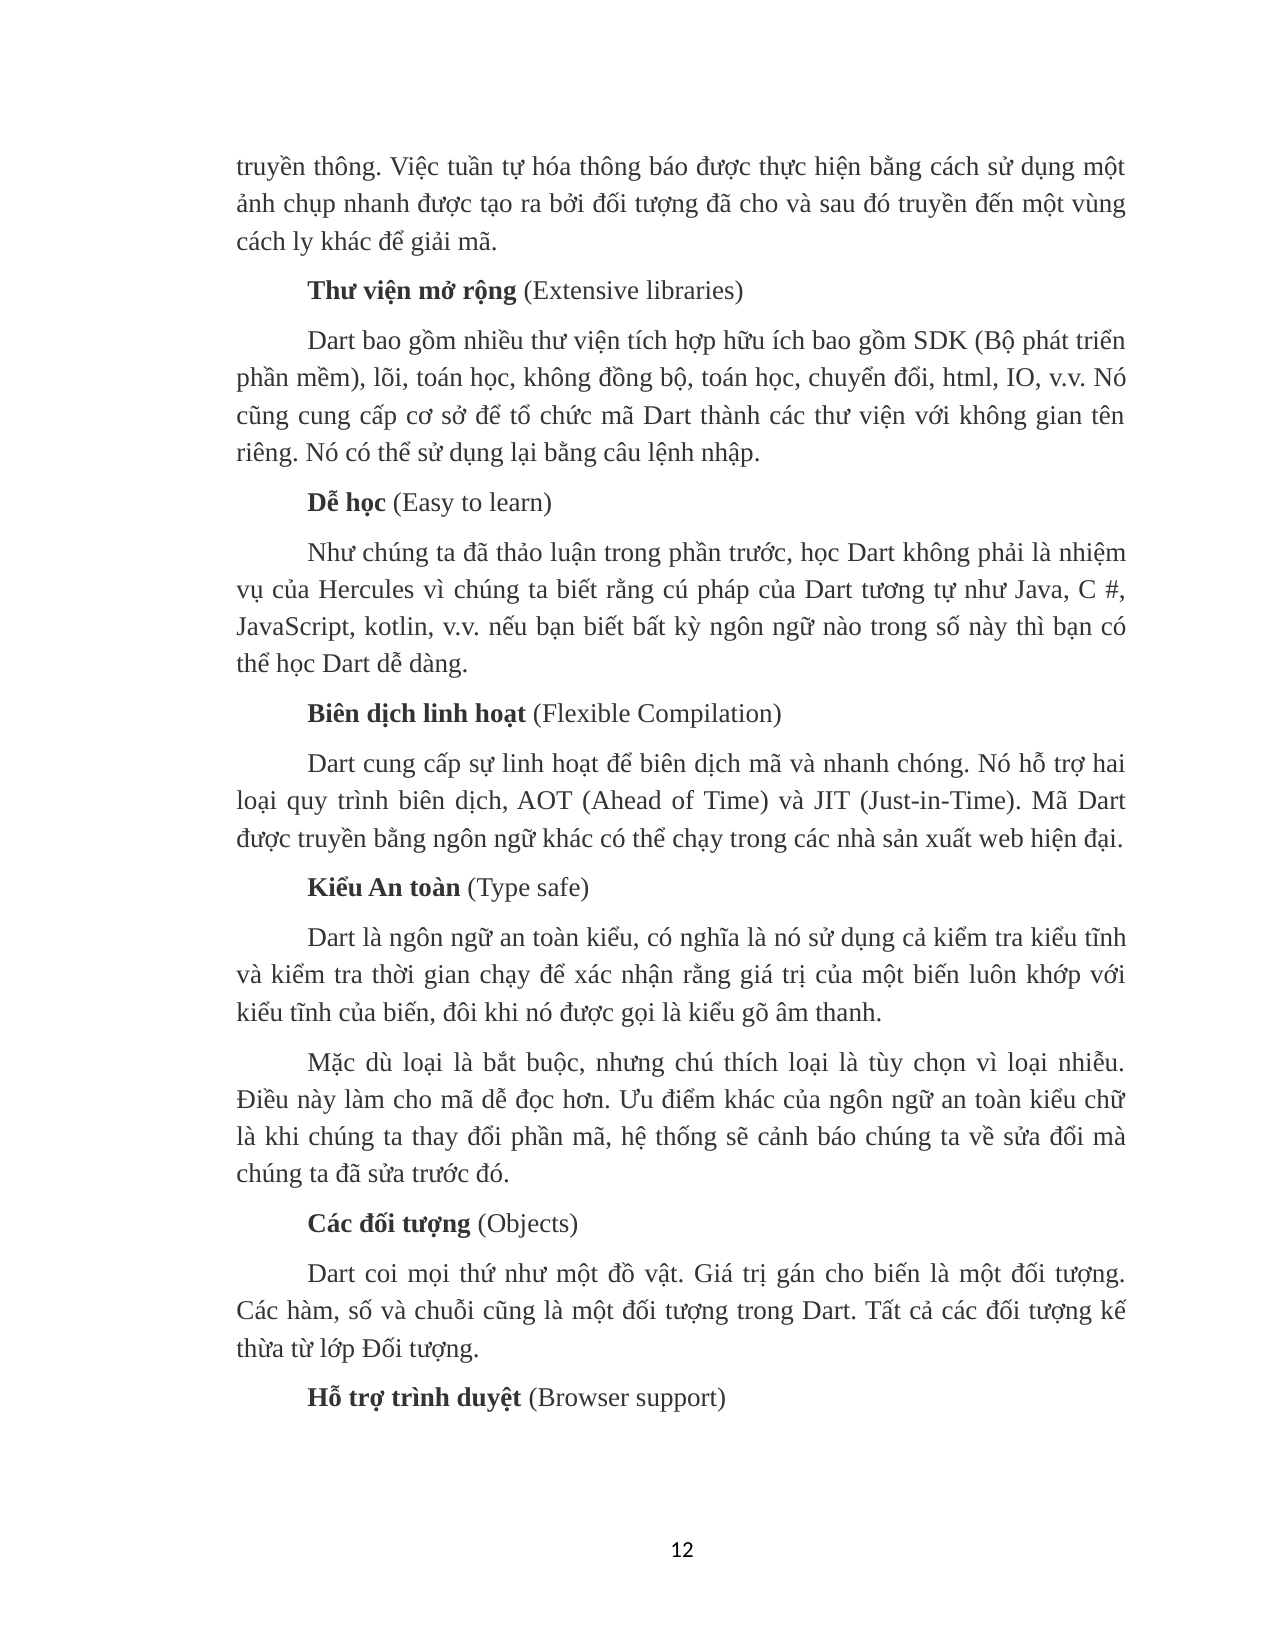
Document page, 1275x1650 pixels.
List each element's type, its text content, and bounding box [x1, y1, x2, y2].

text Thư viện mở rộng (Extensive libraries) [236, 274, 1127, 306]
text Kiểu An toàn (Type safe) [236, 871, 1127, 903]
text Dart coi mọi thứ như một đồ vật. Giá trị gán cho biến là một đối tượng. Các hàm, số và chuỗi cũng là một đối tượng trong Dart. Tất cả các đối tượng kế thừa từ lớp Đối tượng. [236, 1257, 1127, 1363]
text Dễ học (Easy to learn) [236, 486, 1127, 517]
text Như chúng ta đã thảo luận trong phần trước, học Dart không phải là nhiệm vụ của Hercules vì ​​chúng ta biết rằng cú pháp của Dart tương tự như Java, C #, JavaScript, kotlin, v.v. nếu bạn biết bất kỳ ngôn ngữ nào trong số này thì bạn có thể học Dart dễ dàng. [236, 536, 1127, 679]
text Dart là ngôn ngữ an toàn kiểu, có nghĩa là nó sử dụng cả kiểm tra kiểu tĩnh và kiểm tra thời gian chạy để xác nhận rằng giá trị của một biến luôn khớp với kiểu tĩnh của biến, đôi khi nó được gọi là kiểu gõ âm thanh. [236, 921, 1127, 1027]
text Mặc dù loại là bắt buộc, nhưng chú thích loại là tùy chọn vì loại nhiễu. Điều này làm cho mã dễ đọc hơn. Ưu điểm khác của ngôn ngữ an toàn kiểu chữ là khi chúng ta thay đổi phần mã, hệ thống sẽ cảnh báo chúng ta về sửa đổi mà chúng ta đã sửa trước đó. [236, 1046, 1127, 1189]
text Các đối tượng (Objects) [236, 1207, 1127, 1238]
text Dart cung cấp sự linh hoạt để biên dịch mã và nhanh chóng. Nó hỗ trợ hai loại quy trình biên dịch, AOT (Ahead of Time) và JIT (Just-in-Time). Mã Dart được truyền bằng ngôn ngữ khác có thể chạy trong các nhà sản xuất web hiện đại. [236, 747, 1127, 853]
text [236, 150, 1127, 256]
text Dart bao gồm nhiều thư viện tích hợp hữu ích bao gồm SDK (Bộ phát triển phần mềm), lõi, toán học, không đồng bộ, toán học, chuyển đổi, html, IO, v.v. Nó cũng cung cấp cơ sở để tổ chức mã Dart thành các thư viện với không gian tên riêng. Nó có thể sử dụng lại bằng câu lệnh nhập. [236, 324, 1127, 467]
text Hỗ trợ trình duyệt (Browser support) [236, 1381, 1127, 1413]
text Biên dịch linh hoạt (Flexible Compilation) [236, 697, 1127, 728]
